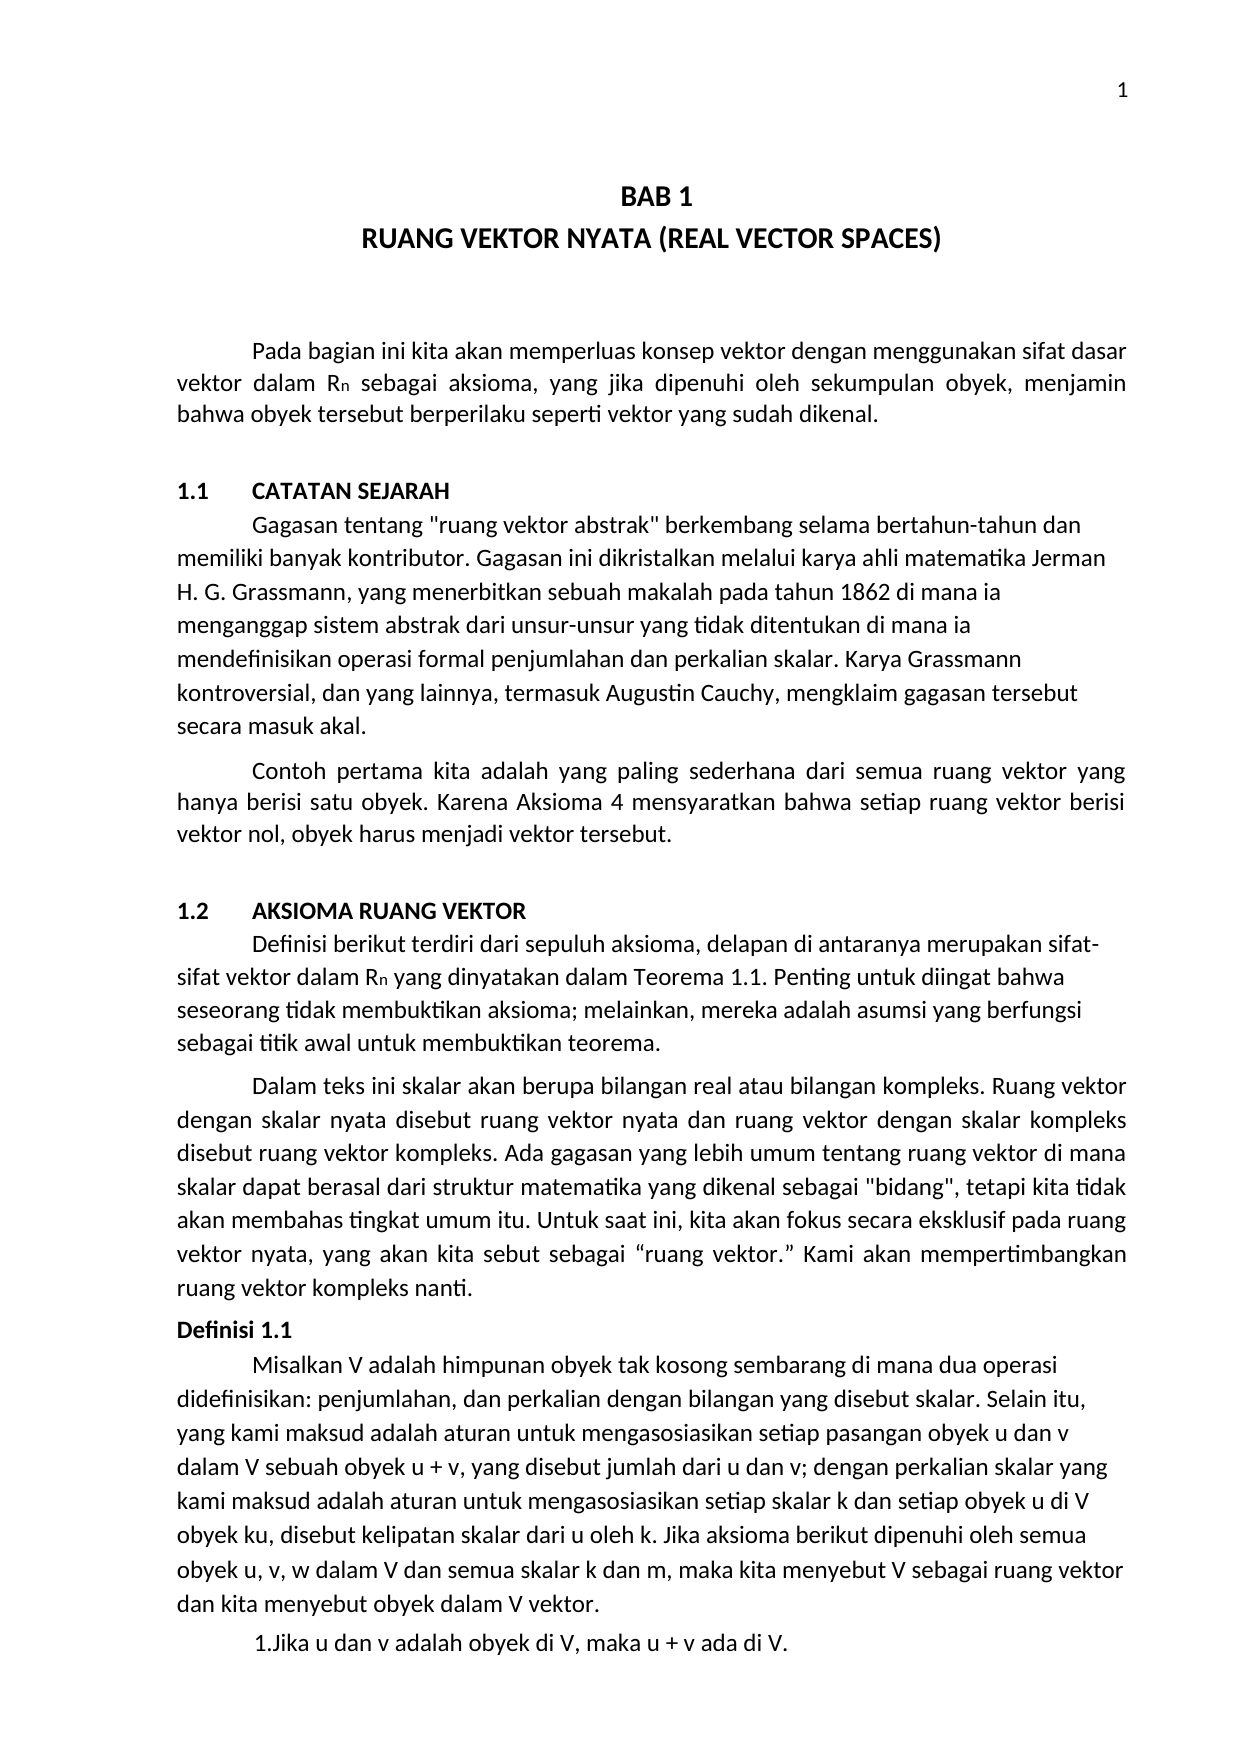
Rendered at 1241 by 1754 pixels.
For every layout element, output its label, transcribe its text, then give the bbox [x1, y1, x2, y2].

text 1.Jika u dan v adalah obyek di V, maka u + v ada di V. [253, 1631, 1131, 1656]
text Contoh pertama kita adalah yang paling sederhana dari semua ruang vektor yang hanya berisi satu obyek. Karena Aksioma 4 mensyaratkan bahwa setiap ruang vektor berisi vektor nol, obyek harus menjadi vektor tersebut. [177, 755, 1127, 849]
text Definisi 1.1 Misalkan V adalah himpunan obyek tak kosong sembarang di mana dua operasi didefinisikan: penjumlahan, dan perkalian dengan bilangan yang disebut skalar. Selain itu, yang kami maksud adalah aturan untuk mengasosiasikan setiap pasangan obyek u dan v dalam V sebuah obyek u + v, yang disebut jumlah dari u dan v; dengan perkalian skalar yang kami maksud adalah aturan untuk mengasosiasikan setiap skalar k dan setiap obyek u di V obyek ku, disebut kelipatan skalar dari u oleh k. Jika aksioma berikut dipenuhi oleh semua obyek u, v, w dalam V dan semua skalar k dan m, maka kita menyebut V sebagai ruang vektor dan kita menyebut obyek dalam V vektor. [177, 1314, 1131, 1618]
text Pada bagian ini kita akan memperluas konsep vektor dengan menggunakan sifat dasar vektor dalam Rn sebagai aksioma, yang jika dipenuhi oleh sekumpulan obyek, menjamin bahwa obyek tersebut berperilaku seperti vektor yang sudah dikenal. [177, 335, 1128, 429]
text BAB 1 [150, 182, 693, 212]
text 1.1 CATATAN SEJARAH Gagasan tentang "ruang vektor abstrak" berkembang selama bertahun-tahun dan memiliki banyak kontributor. Gagasan ini dikristalkan melalui karya ahli matematika Jerman H. G. Grassmann, yang menerbitkan sebuah makalah pada tahun 1862 di mana ia menganggap sistem abstrak dari unsur-unsur yang tidak ditentukan di mana ia mendefinisikan operasi formal penjumlahan dan perkalian skalar. Karya Grassmann kontroversial, dan yang lainnya, termasuk Augustin Cauchy, mengklaim gagasan tersebut secara masuk akal. [177, 475, 1131, 741]
text RUANG VEKTOR NYATA (REAL VECTOR SPACES) [361, 224, 1131, 255]
text 1 [150, 79, 1128, 102]
text Dalam teks ini skalar akan berupa bilangan real atau bilangan kompleks. Ruang vektor dengan skalar nyata disebut ruang vektor nyata dan ruang vektor dengan skalar kompleks disebut ruang vektor kompleks. Ada gagasan yang lebih umum tentang ruang vektor di mana skalar dapat berasal dari struktur matematika yang dikenal sebagai "bidang", tetapi kita tidak akan membahas tingkat umum itu. Untuk saat ini, kita akan fokus secara eksklusif pada ruang vektor nyata, yang akan kita sebut sebagai “ruang vektor.” Kami akan mempertimbangkan ruang vektor kompleks nanti. [177, 1070, 1128, 1302]
text 1.2 AKSIOMA RUANG VEKTOR Definisi berikut terdiri dari sepuluh aksioma, delapan di antaranya merupakan sifat-sifat vektor dalam Rn yang dinyatakan dalam Teorema 1.1. Penting untuk diingat bahwa seseorang tidak membuktikan aksioma; melainkan, mereka adalah asumsi yang berfungsi sebagai titik awal untuk membuktikan teorema. [177, 895, 1131, 1057]
